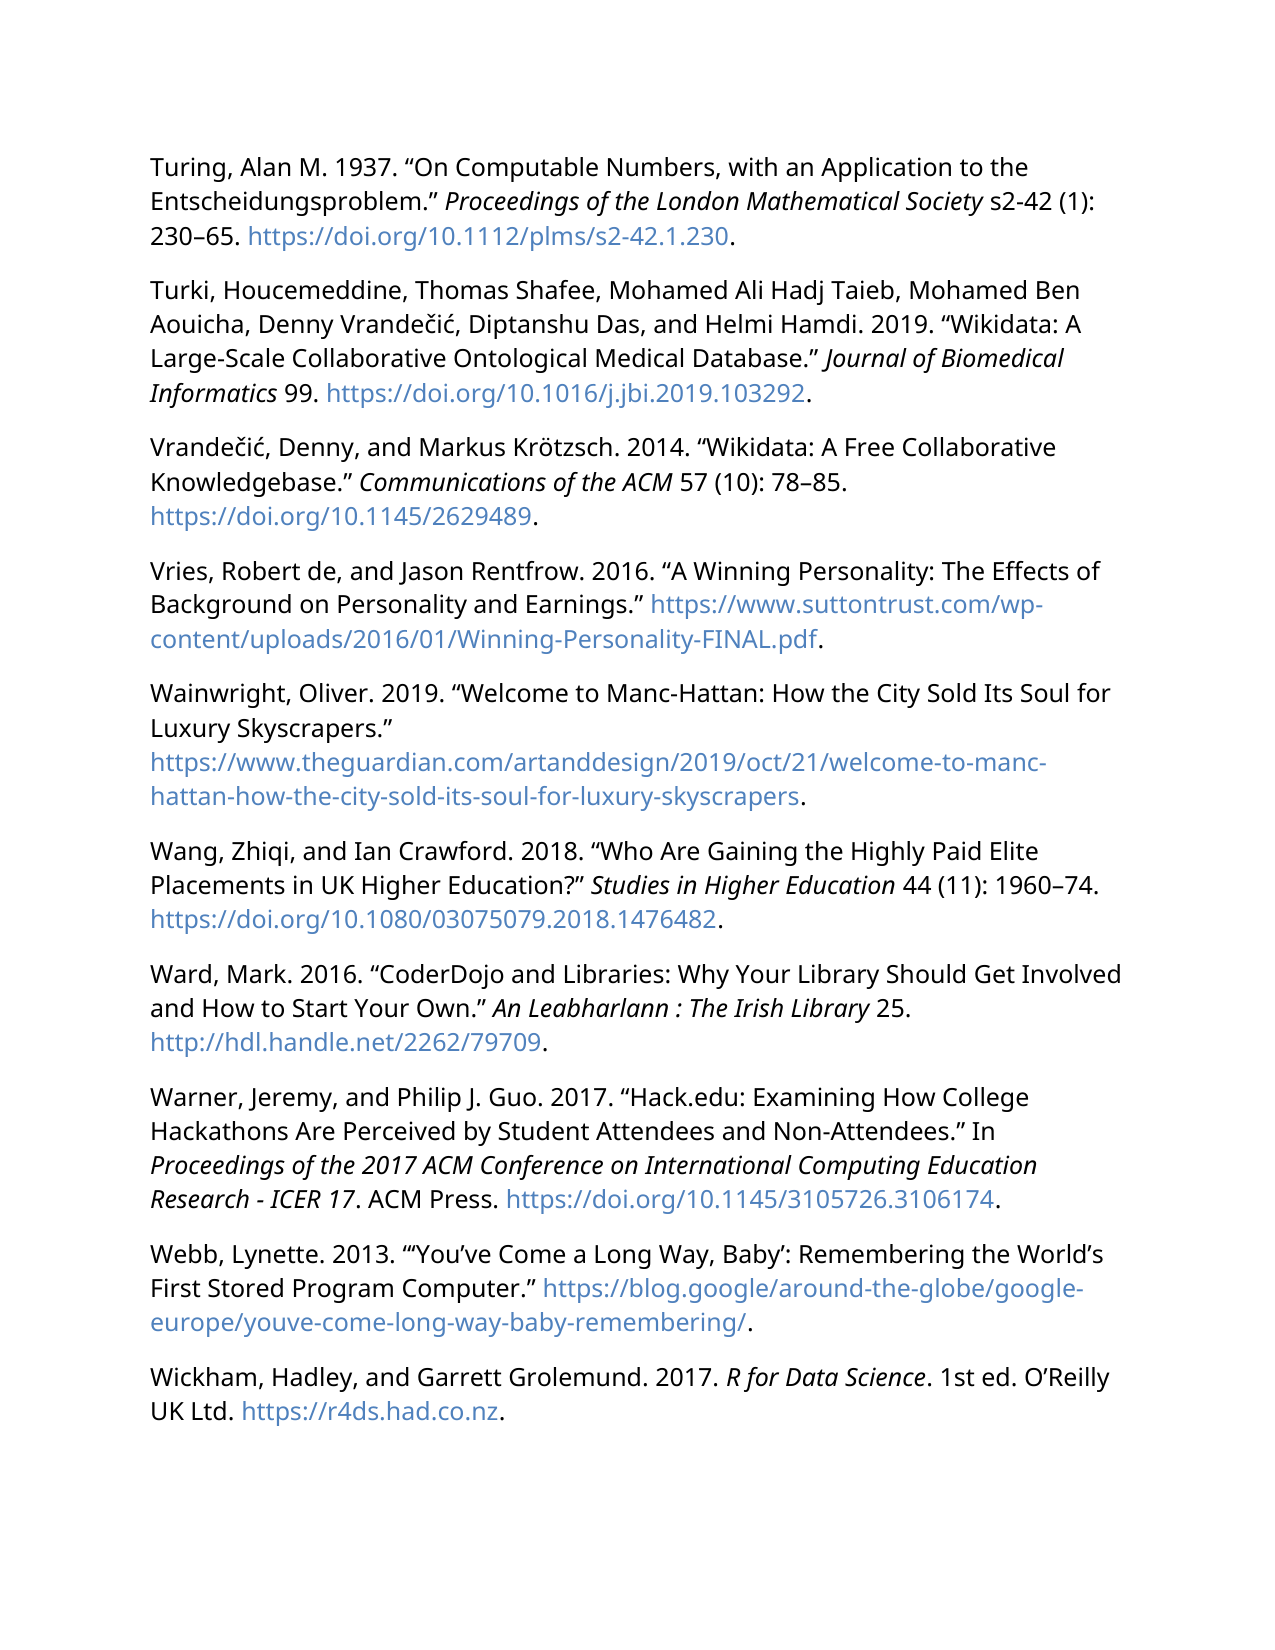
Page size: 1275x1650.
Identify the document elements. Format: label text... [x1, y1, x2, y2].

text Wang, Zhiqi, and Ian Crawford. 2018. “Who Are Gaining the Highly Paid Elite Placements in UK Higher Education?” Studies in Higher Education 44 (11): 1960–74. https://doi.org/10.1080/03075079.2018.1476482. [150, 833, 1125, 935]
text Webb, Lynette. 2013. “‘You’ve Come a Long Way, Baby’: Remembering the World’s First Stored Program Computer.” https://blog.google/around-the-globe/google-europe/youve-come-long-way-baby-remembering/. [150, 1236, 1125, 1338]
text Turing, Alan M. 1937. “On Computable Numbers, with an Application to the Entscheidungsproblem.” Proceedings of the London Mathematical Society s2-42 (1): 230–65. https://doi.org/10.1112/plms/s2-42.1.230. [150, 150, 1125, 252]
text Vries, Robert de, and Jason Rentfrow. 2016. “A Winning Personality: The Effects of Background on Personality and Earnings.” https://www.suttontrust.com/wp-content/uploads/2016/01/Winning-Personality-FINAL.pdf. [150, 553, 1125, 655]
text Vrandečić, Denny, and Markus Krötzsch. 2014. “Wikidata: A Free Collaborative Knowledgebase.” Communications of the ACM 57 (10): 78–85. https://doi.org/10.1145/2629489. [150, 430, 1125, 532]
text Turki, Houcemeddine, Thomas Shafee, Mohamed Ali Hadj Taieb, Mohamed Ben Aouicha, Denny Vrandečić, Diptanshu Das, and Helmi Hamdi. 2019. “Wikidata: A Large-Scale Collaborative Ontological Medical Database.” Journal of Biomedical Informatics 99. https://doi.org/10.1016/j.jbi.2019.103292. [150, 273, 1125, 409]
text Wainwright, Oliver. 2019. “Welcome to Manc-Hattan: How the City Sold Its Soul for Luxury Skyscrapers.” https://www.theguardian.com/artanddesign/2019/oct/21/welcome-to-manc-hattan-how-the-city-sold-its-soul-for-luxury-skyscrapers. [150, 676, 1125, 812]
text Warner, Jeremy, and Philip J. Guo. 2017. “Hack.edu: Examining How College Hackathons Are Perceived by Student Attendees and Non-Attendees.” In Proceedings of the 2017 ACM Conference on International Computing Education Research - ICER 17. ACM Press. https://doi.org/10.1145/3105726.3106174. [150, 1079, 1125, 1216]
text Ward, Mark. 2016. “CoderDojo and Libraries: Why Your Library Should Get Involved and How to Start Your Own.” An Leabharlann : The Irish Library 25. http://hdl.handle.net/2262/79709. [150, 956, 1125, 1058]
text Wickham, Hadley, and Garrett Grolemund. 2017. R for Data Science. 1st ed. O’Reilly UK Ltd. https://r4ds.had.co.nz. [150, 1359, 1125, 1427]
